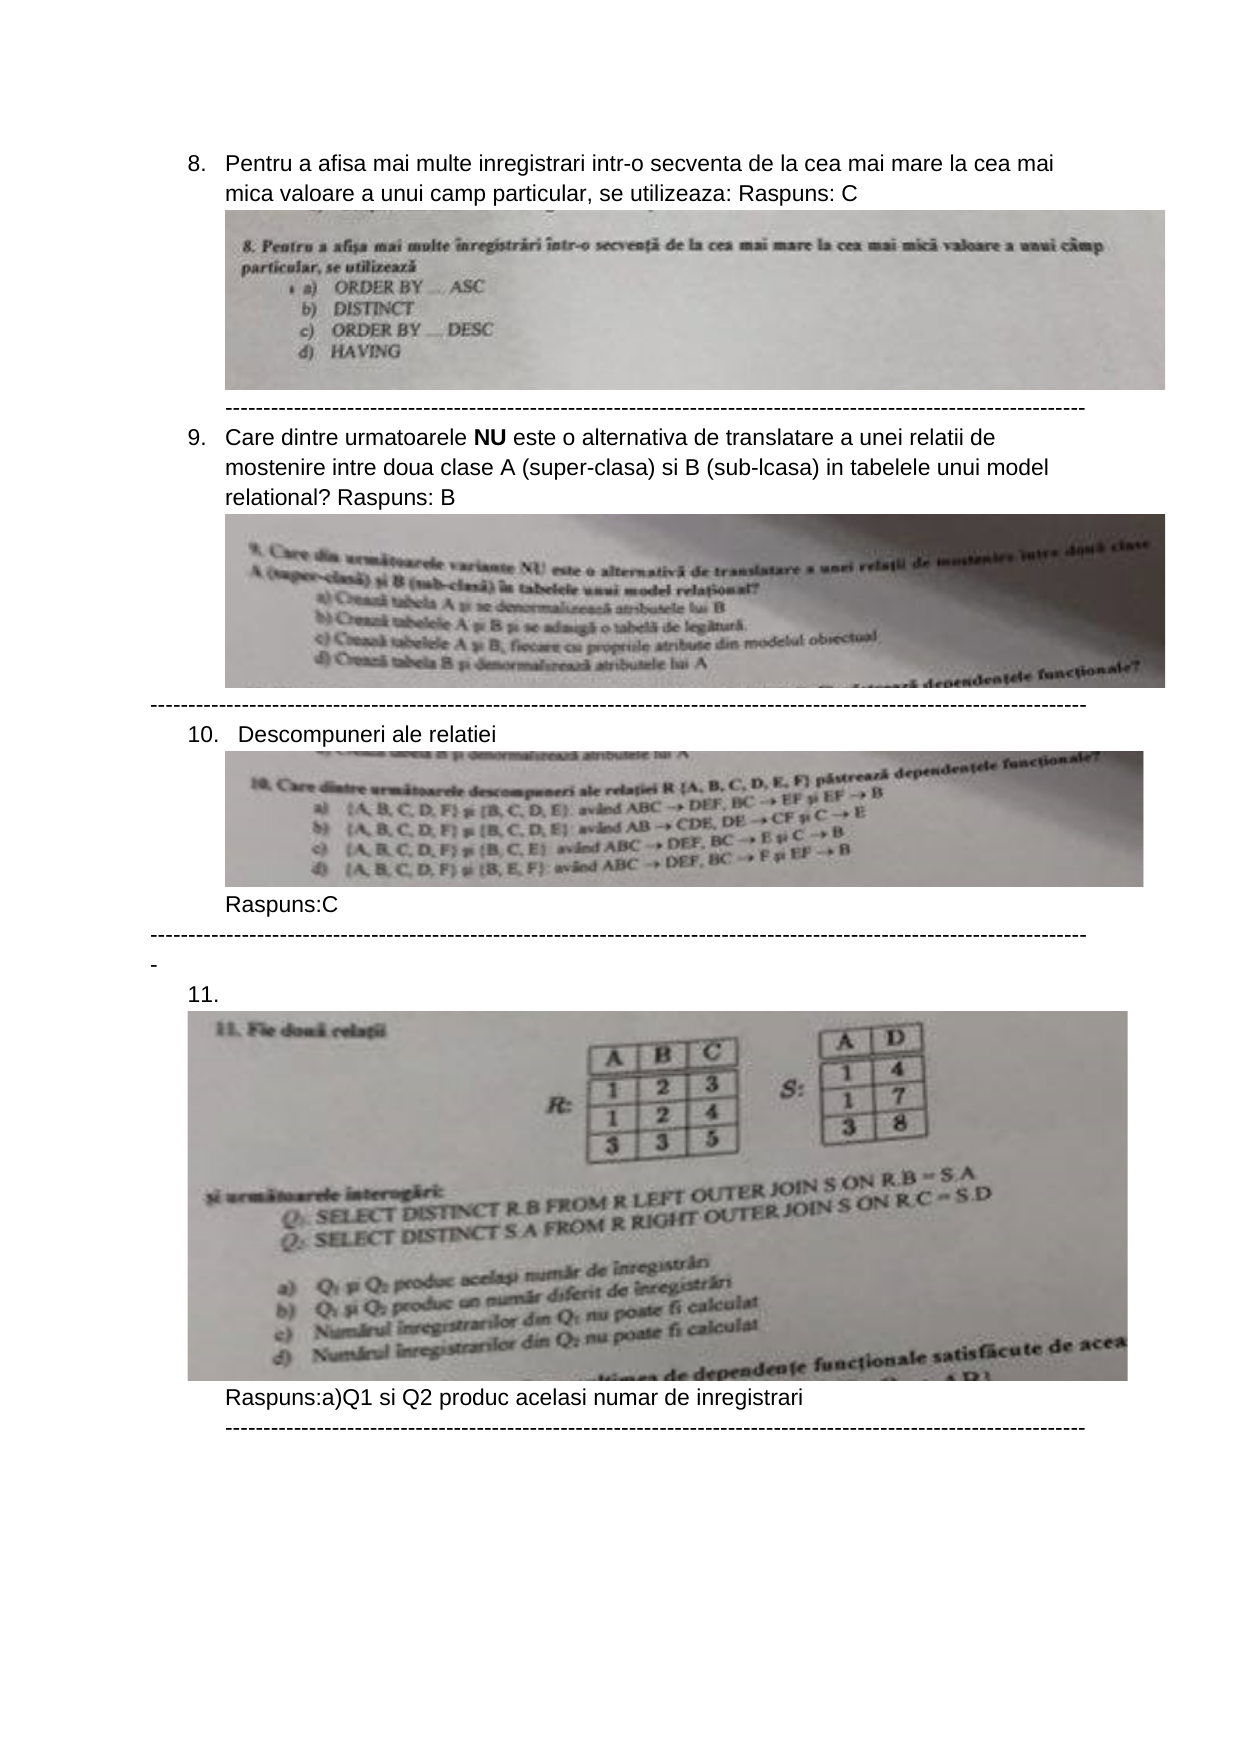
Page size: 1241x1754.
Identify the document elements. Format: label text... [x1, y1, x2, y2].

picture [225, 514, 1166, 688]
picture [225, 210, 1166, 390]
text ----------------------------------------------------------------------------------------------------------------- [225, 1414, 1090, 1441]
picture [187, 1011, 1128, 1381]
text ----------------------------------------------------------------------------------------------------------------- [225, 393, 1090, 420]
text --------------------------------------------------------------------------------------------------------------------------- [150, 691, 1090, 717]
text Raspuns:C [225, 891, 1090, 917]
text ---------------------------------------------------------------------------------------------------------------------------- [150, 921, 1090, 977]
text Raspuns:a)Q1 si Q2 produc acelasi numar de inregistrari [225, 1384, 1090, 1411]
picture [225, 751, 1166, 887]
